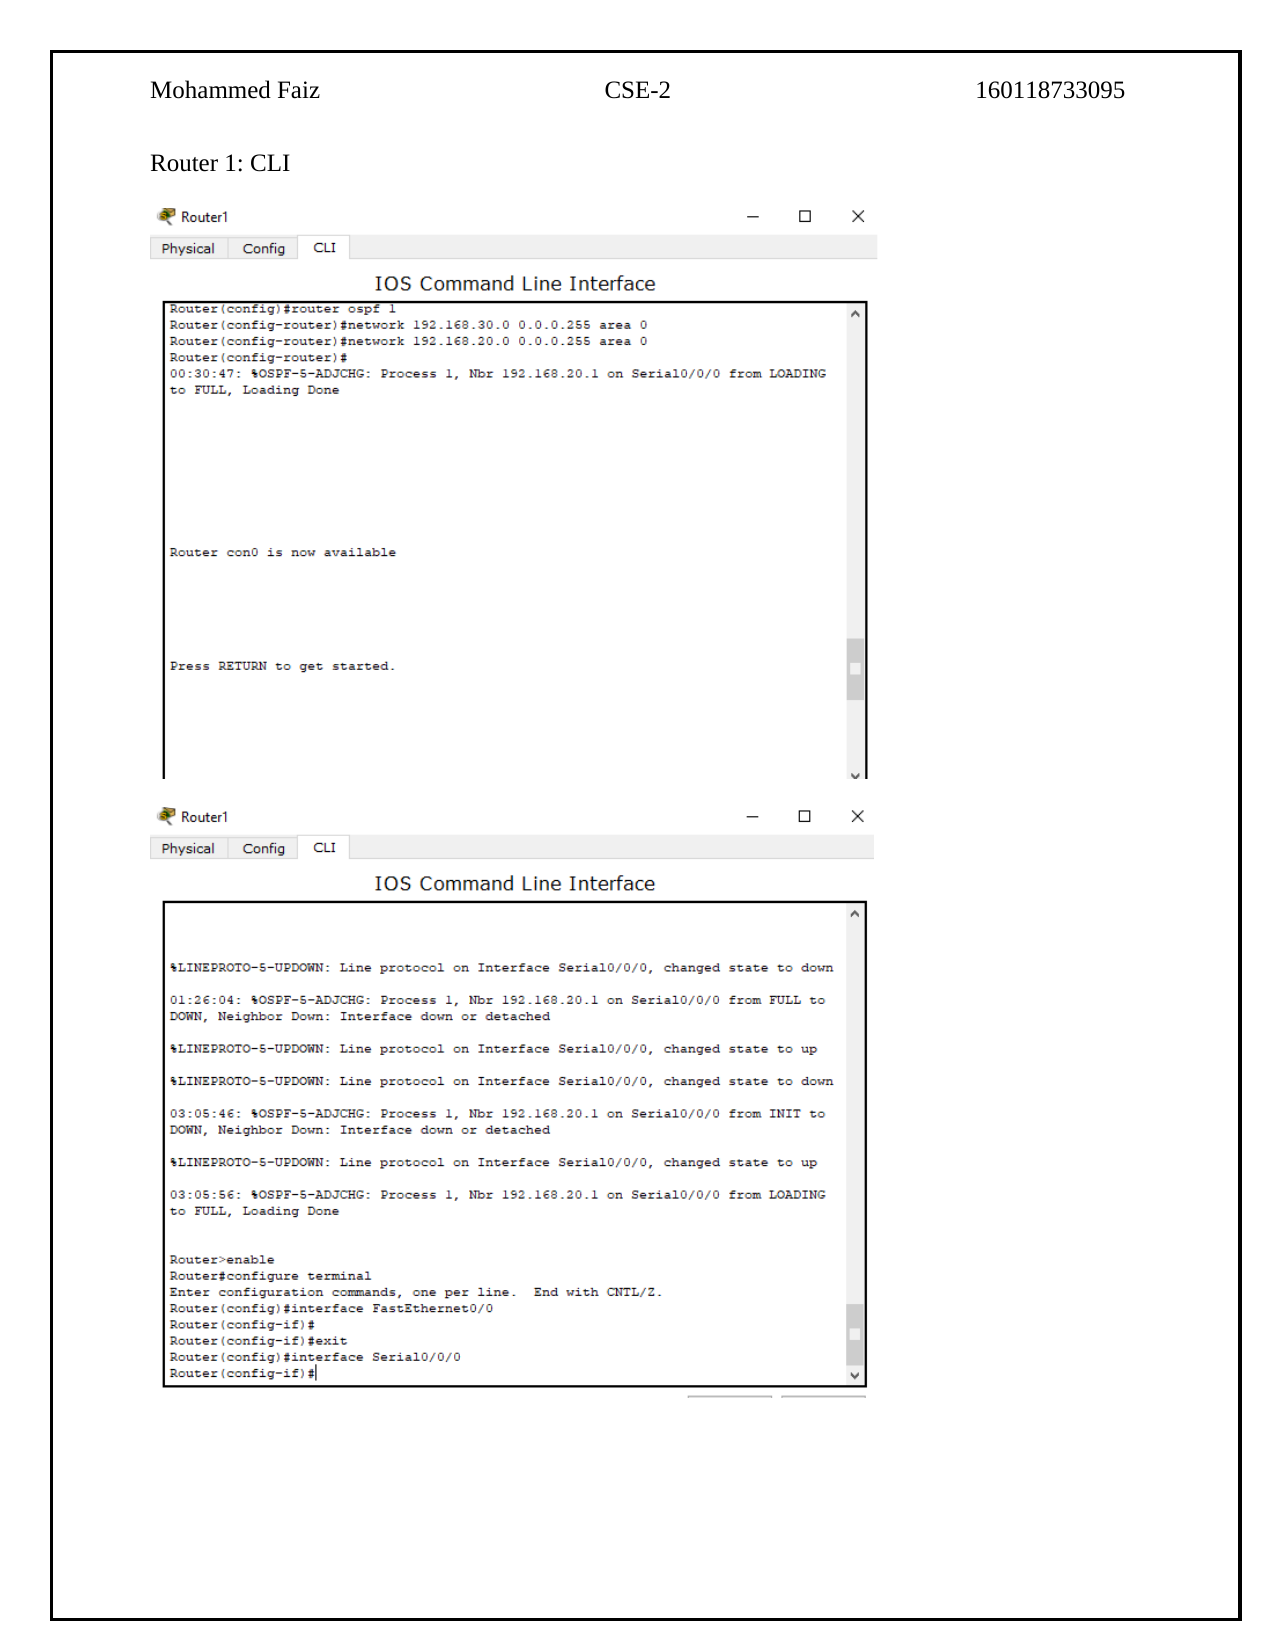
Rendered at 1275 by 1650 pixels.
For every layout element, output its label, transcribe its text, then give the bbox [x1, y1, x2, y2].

picture [150, 807, 874, 1398]
picture [150, 208, 878, 779]
text Router 1: CLI [150, 148, 1238, 177]
